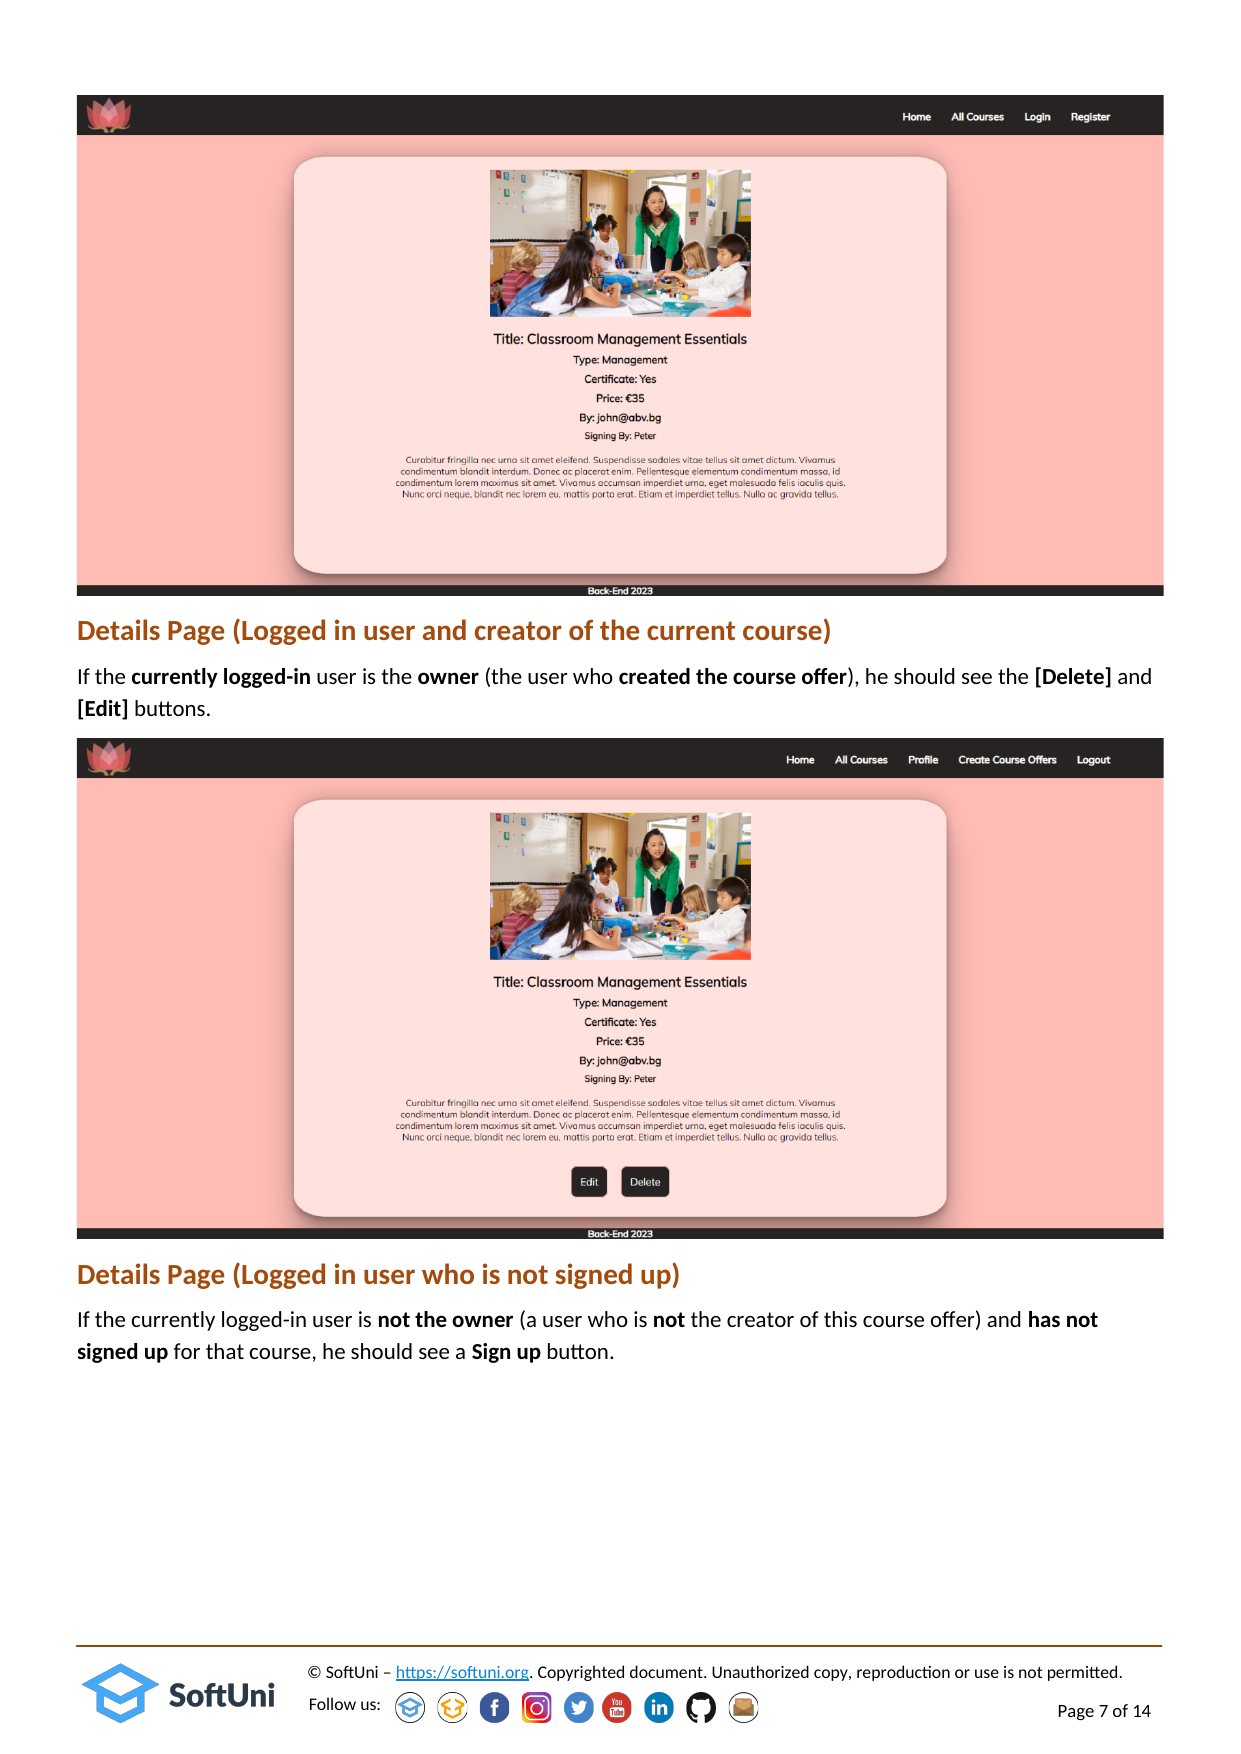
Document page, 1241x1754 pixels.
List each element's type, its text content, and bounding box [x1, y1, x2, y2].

picture [602, 1692, 632, 1723]
picture [728, 1692, 759, 1723]
picture [479, 1692, 510, 1723]
subtitle Details Page (Logged in user who is not signed up) [77, 1256, 1163, 1291]
picture [76, 95, 1164, 596]
picture [644, 1714, 653, 1723]
picture [437, 1692, 468, 1723]
picture [665, 1714, 674, 1723]
picture [75, 1658, 281, 1729]
picture [644, 1692, 653, 1701]
picture [76, 738, 1164, 1239]
picture [522, 1692, 552, 1723]
picture [658, 1705, 667, 1714]
picture [686, 1692, 716, 1723]
text If the currently logged-in user is not the owner (a user who is not the creator of this course offer) and has not signed up for that course, he should see a Sign up button. [77, 1305, 1163, 1365]
picture [395, 1692, 425, 1723]
picture [564, 1692, 594, 1723]
text If the currently logged-in user is the owner (the user who created the course offer), he should see the [Delete] and [Edit] buttons. [77, 662, 1163, 722]
subtitle Details Page (Logged in user and creator of the current course) [77, 612, 1163, 648]
picture [665, 1692, 674, 1701]
